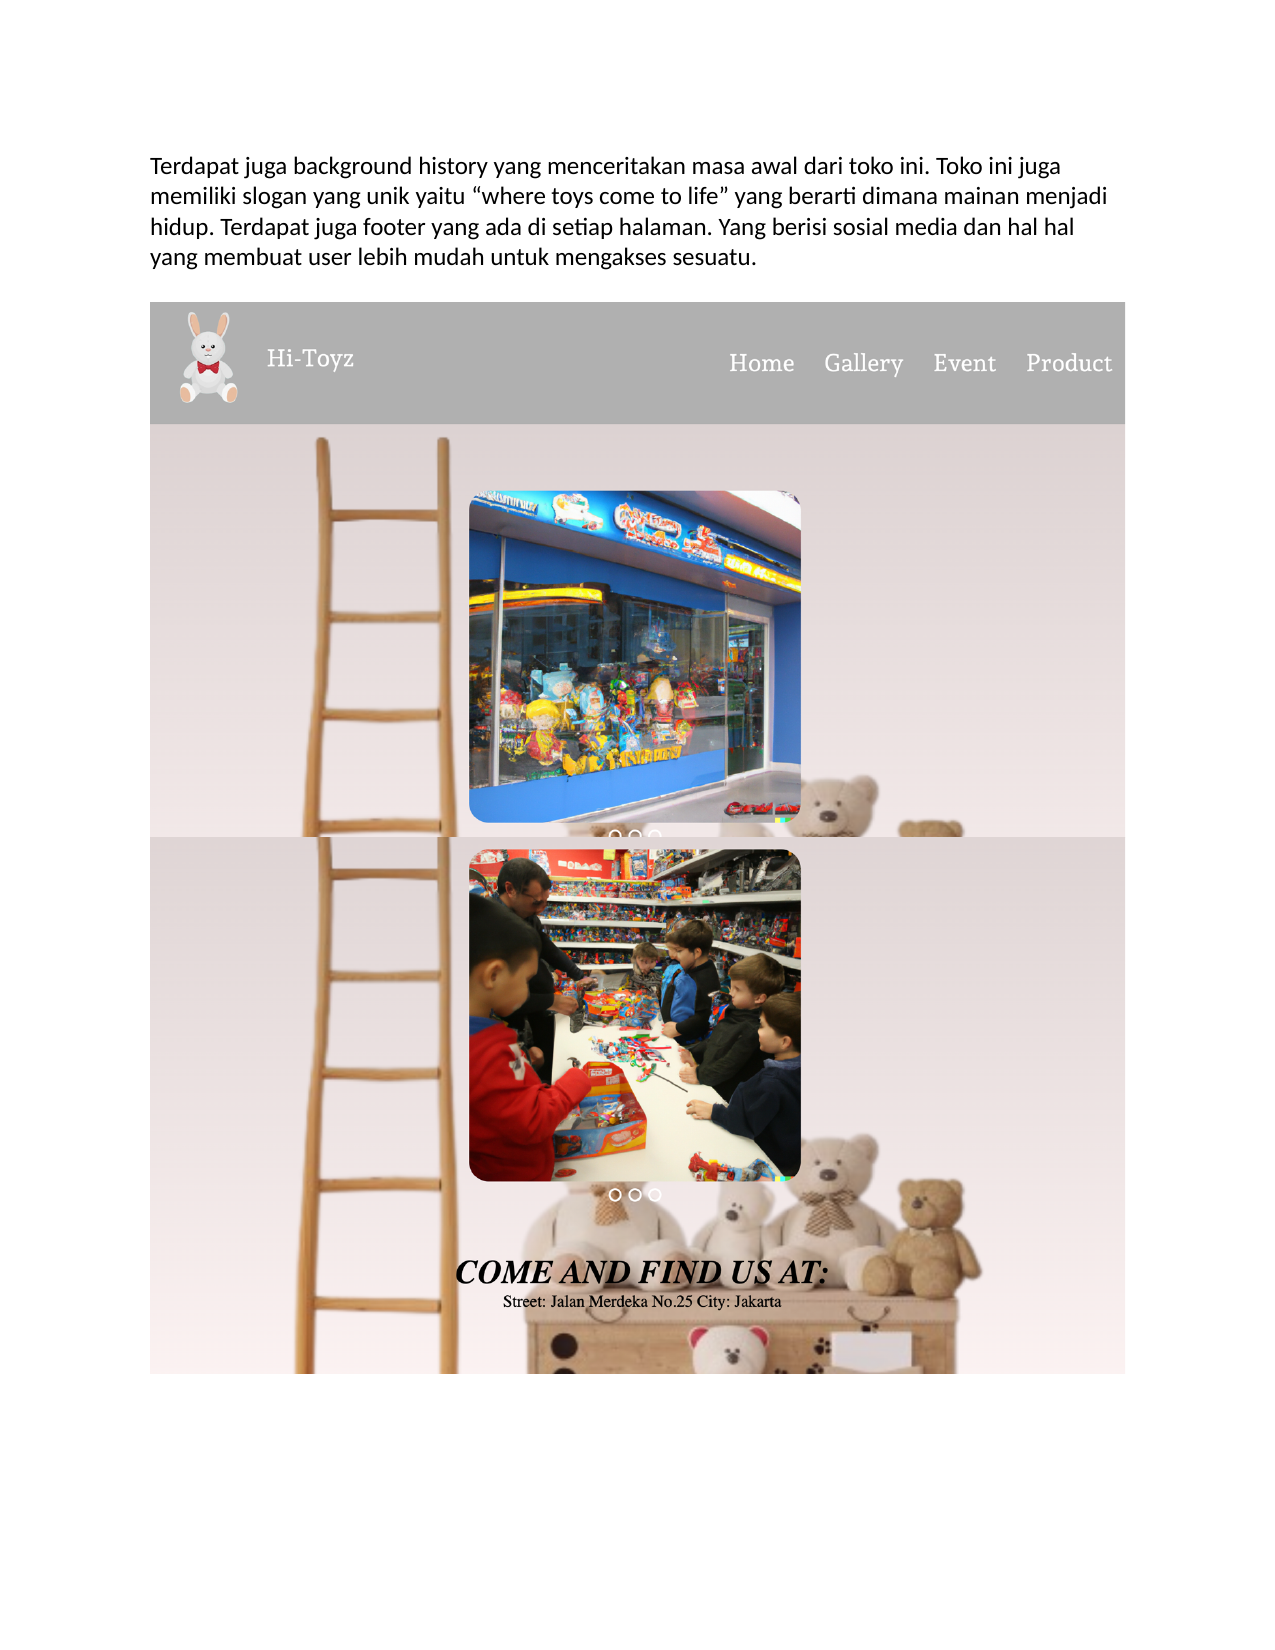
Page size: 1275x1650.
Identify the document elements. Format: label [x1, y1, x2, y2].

picture [150, 302, 1125, 1374]
text [150, 150, 1125, 272]
